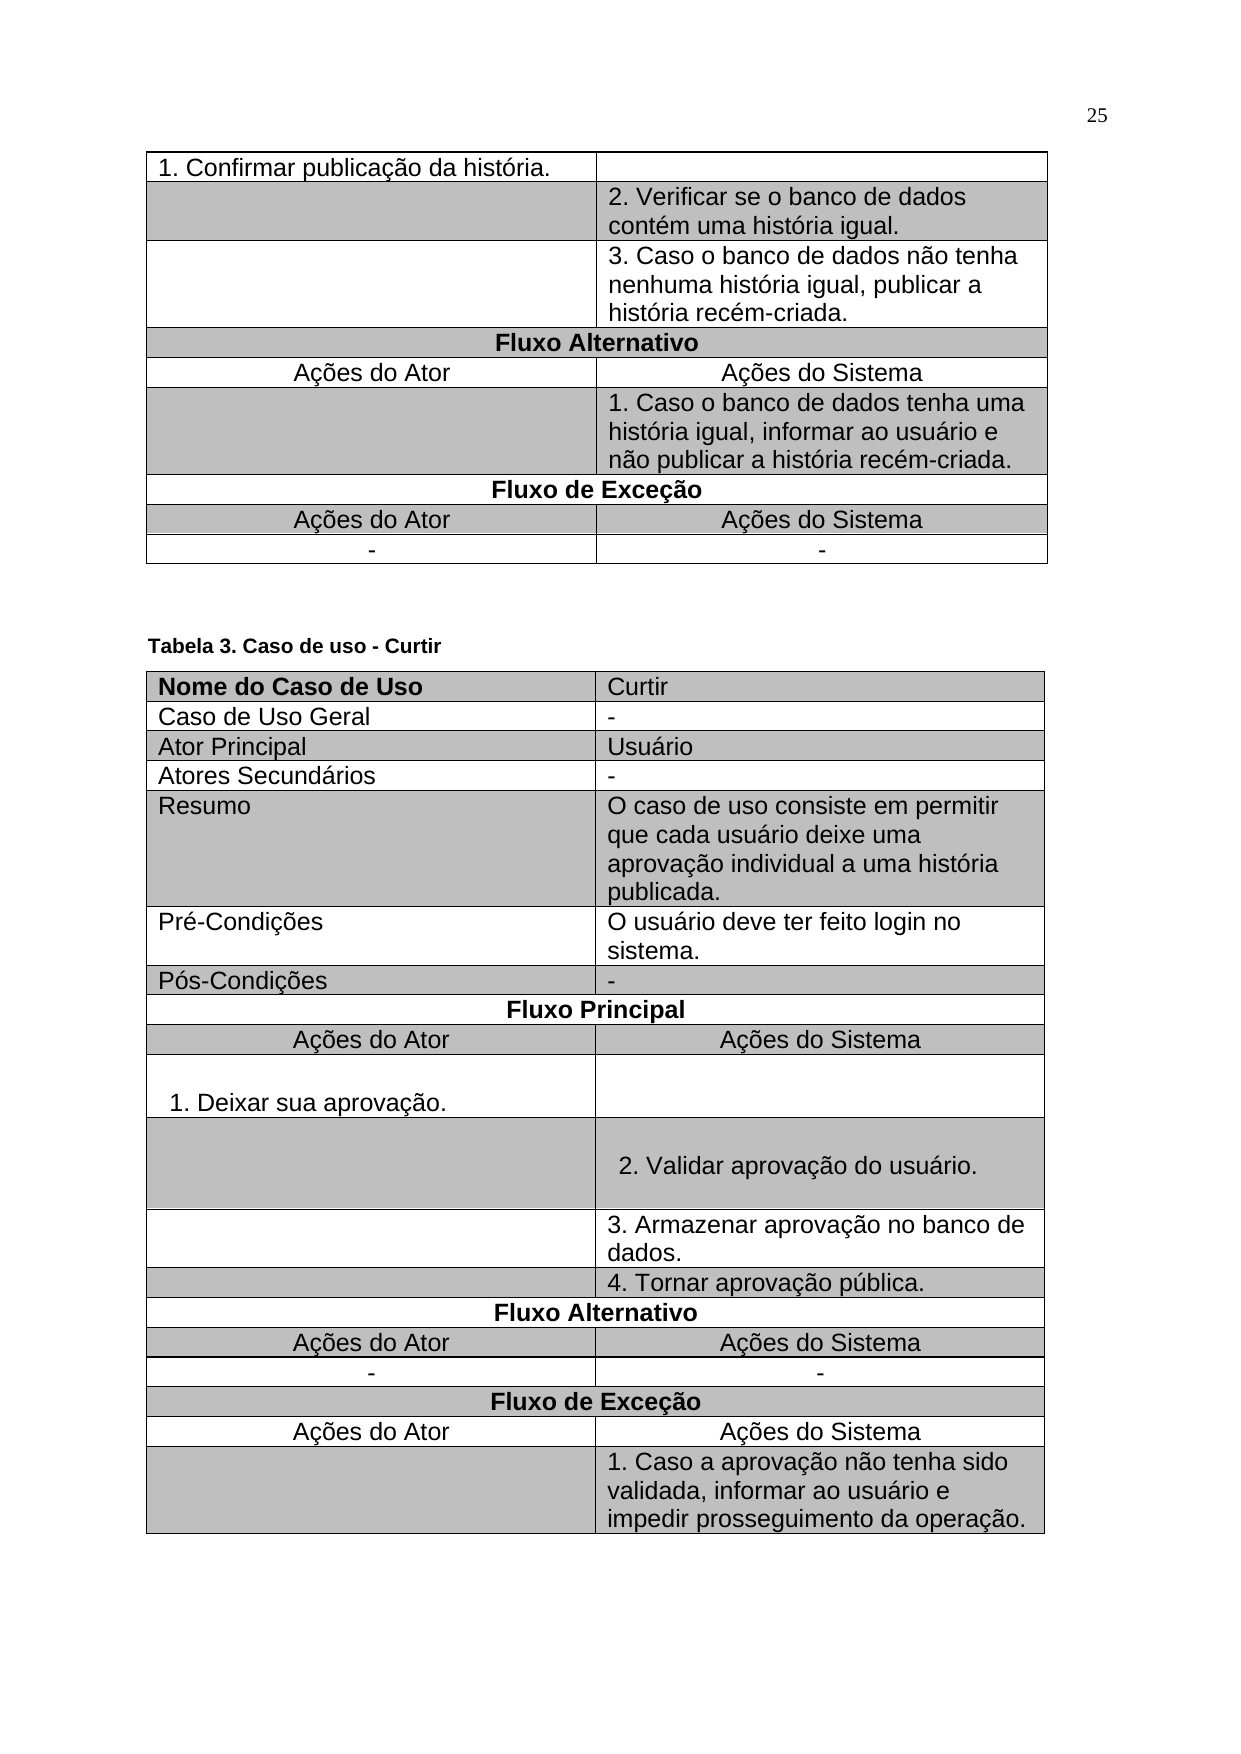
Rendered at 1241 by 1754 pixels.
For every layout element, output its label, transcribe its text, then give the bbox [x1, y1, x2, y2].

table_cell Ações do Ator [147, 358, 596, 387]
table_cell O caso de uso consiste em permitir que cada usuário deixe uma aprovação individual a uma história publicada. [596, 791, 1044, 906]
table_header Nome do Caso de Uso [147, 672, 595, 701]
table_cell - [147, 535, 596, 563]
table_cell Resumo [147, 791, 595, 906]
table_cell Fluxo de Exceção [147, 475, 1047, 504]
table_cell 1. Caso o banco de dados tenha uma história igual, informar ao usuário e não publicar a história recém-criada. [597, 388, 1047, 474]
table_cell [147, 182, 596, 240]
table_cell [596, 1118, 1044, 1208]
table_cell Pré-Condições [147, 907, 595, 964]
table_cell - [596, 1358, 1044, 1386]
table_cell [596, 1055, 1044, 1117]
table_cell Ações do Sistema [596, 1328, 1044, 1356]
table_cell 2. Verificar se o banco de dados contém uma história igual. [597, 182, 1047, 240]
table_cell Ações do Ator [147, 1025, 595, 1054]
table_header Curtir [596, 672, 1044, 701]
table_cell 4. Tornar aprovação pública. [596, 1268, 1044, 1297]
table_cell - [597, 535, 1047, 563]
table_cell [147, 1447, 595, 1533]
table_cell - [147, 1358, 595, 1386]
table_cell Pós-Condições [147, 966, 595, 994]
text Tabela 3. Caso de uso - Curtir [148, 634, 1107, 658]
table_cell [147, 388, 596, 474]
table_cell Ações do Sistema [596, 1417, 1044, 1446]
table_cell [147, 1210, 595, 1267]
table_cell O usuário deve ter feito login no sistema. [596, 907, 1044, 964]
table_cell Caso de Uso Geral [147, 702, 595, 730]
table_cell [597, 153, 1047, 181]
table_cell Ações do Sistema [597, 505, 1047, 533]
table_cell Ações do Ator [147, 1328, 595, 1356]
table_cell Fluxo Alternativo [147, 1298, 1044, 1327]
table_cell [147, 1055, 595, 1117]
table_cell Ações do Sistema [596, 1025, 1044, 1054]
table_cell Usuário [596, 731, 1044, 760]
table_cell [147, 241, 596, 327]
table_cell Atores Secundários [147, 761, 595, 790]
table_cell 3. Armazenar aprovação no banco de dados. [596, 1210, 1044, 1267]
table_cell - [596, 966, 1044, 994]
table_cell Fluxo de Exceção [147, 1387, 1044, 1416]
table_cell [147, 1118, 595, 1208]
table_cell 1. Confirmar publicação da história. [147, 153, 596, 181]
table_cell 3. Caso o banco de dados não tenha nenhuma história igual, publicar a história recém-criada. [597, 241, 1047, 327]
table_cell [147, 1268, 595, 1297]
table_cell - [596, 702, 1044, 730]
table_cell Ações do Sistema [597, 358, 1047, 387]
table_cell - [596, 761, 1044, 790]
table_cell Fluxo Principal [147, 995, 1044, 1024]
table_cell 1. Caso a aprovação não tenha sido validada, informar ao usuário e impedir prosseguimento da operação. [596, 1447, 1044, 1533]
table_cell Ações do Ator [147, 1417, 595, 1446]
table_cell Ator Principal [147, 731, 595, 760]
table_cell Ações do Ator [147, 505, 596, 533]
table_cell Fluxo Alternativo [147, 328, 1047, 357]
